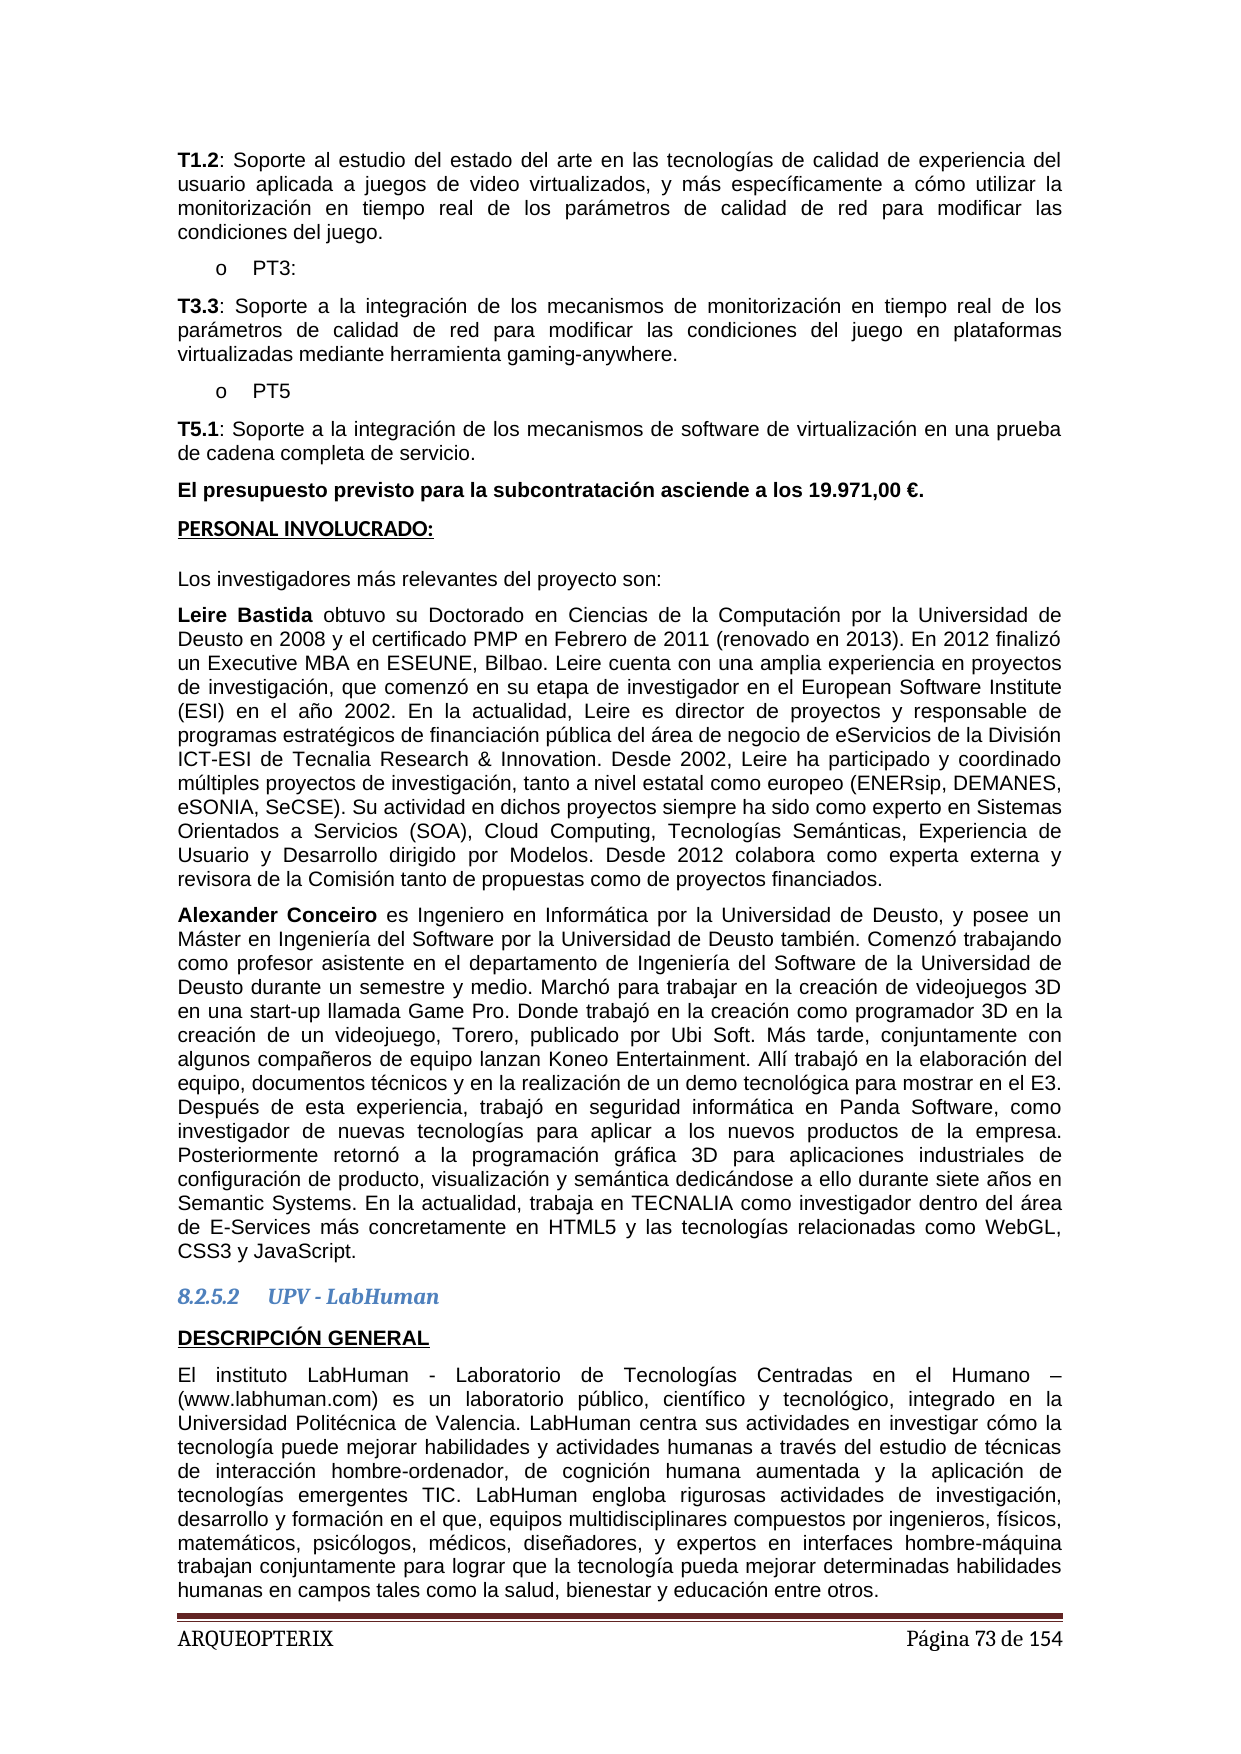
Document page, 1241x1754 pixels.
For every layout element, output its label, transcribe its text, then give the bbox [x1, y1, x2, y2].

text DESCRIPCIÓN GENERAL [177, 1326, 1063, 1350]
text El presupuesto previsto para la subcontratación asciende a los 19.971,00 €. [177, 477, 1063, 501]
text PERSONAL INVOLUCRADO: [177, 514, 1063, 542]
text T5.1: Soporte a la integración de los mecanismos de software de virtualización en una prueba de cadena completa de servicio. [177, 417, 1063, 465]
text T3.3: Soporte a la integración de los mecanismos de monitorización en tiempo real de los parámetros de calidad de red para modificar las condiciones del juego en plataformas virtualizadas mediante herramienta gaming-anywhere. [177, 294, 1063, 366]
text PT3: [215, 256, 1063, 282]
text Leire Bastida obtuvo su Doctorado en Ciencias de la Computación por la Universidad de Deusto en 2008 y el certificado PMP en Febrero de 2011 (renovado en 2013). En 2012 finalizó un Executive MBA en ESEUNE, Bilbao. Leire cuenta con una amplia experiencia en proyectos de investigación, que comenzó en su etapa de investigador en el European Software Institute (ESI) en el año 2002. En la actualidad, Leire es director de proyectos y responsable de programas estratégicos de financiación pública del área de negocio de eServicios de la División ICT-ESI de Tecnalia Research & Innovation. Desde 2002, Leire ha participado y coordinado múltiples proyectos de investigación, tanto a nivel estatal como europeo (ENERsip, DEMANES, eSONIA, SeCSE). Su actividad en dichos proyectos siempre ha sido como experto en Sistemas Orientados a Servicios (SOA), Cloud Computing, Tecnologías Semánticas, Experiencia de Usuario y Desarrollo dirigido por Modelos. Desde 2012 colabora como experta externa y revisora de la Comisión tanto de propuestas como de proyectos financiados. [177, 603, 1063, 891]
text El instituto LabHuman - Laboratorio de Tecnologías Centradas en el Humano – (www.labhuman.com) es un laboratorio público, científico y tecnológico, integrado en la Universidad Politécnica de Valencia. LabHuman centra sus actividades en investigar cómo la tecnología puede mejorar habilidades y actividades humanas a través del estudio de técnicas de interacción hombre-ordenador, de cognición humana aumentada y la aplicación de tecnologías emergentes TIC. LabHuman engloba rigurosas actividades de investigación, desarrollo y formación en el que, equipos multidisciplinares compuestos por ingenieros, físicos, matemáticos, psicólogos, médicos, diseñadores, y expertos en interfaces hombre-máquina trabajan conjuntamente para lograr que la tecnología pueda mejorar determinadas habilidades humanas en campos tales como la salud, bienestar y educación entre otros. [177, 1363, 1063, 1602]
text Alexander Conceiro es Ingeniero en Informática por la Universidad de Deusto, y posee un Máster en Ingeniería del Software por la Universidad de Deusto también. Comenzó trabajando como profesor asistente en el departamento de Ingeniería del Software de la Universidad de Deusto durante un semestre y medio. Marchó para trabajar en la creación de videojuegos 3D en una start-up llamada Game Pro. Donde trabajó en la creación como programador 3D en la creación de un videojuego, Torero, publicado por Ubi Soft. Más tarde, conjuntamente con algunos compañeros de equipo lanzan Koneo Entertainment. Allí trabajó en la elaboración del equipo, documentos técnicos y en la realización de un demo tecnológica para mostrar en el E3. Después de esta experiencia, trabajó en seguridad informática en Panda Software, como investigador de nuevas tecnologías para aplicar a los nuevos productos de la empresa. Posteriormente retornó a la programación gráfica 3D para aplicaciones industriales de configuración de producto, visualización y semántica dedicándose a ello durante siete años en Semantic Systems. En la actualidad, trabaja en TECNALIA como investigador dentro del área de E-Services más concretamente en HTML5 y las tecnologías relacionadas como WebGL, CSS3 y JavaScript. [177, 903, 1063, 1263]
text T1.2: Soporte al estudio del estado del arte en las tecnologías de calidad de experiencia del usuario aplicada a juegos de video virtualizados, y más específicamente a cómo utilizar la monitorización en tiempo real de los parámetros de calidad de red para modificar las condiciones del juego. [177, 148, 1063, 243]
text PT5 [215, 379, 1063, 404]
text Los investigadores más relevantes del proyecto son: [177, 567, 1063, 591]
subtitle UPV - LabHuman [177, 1283, 1063, 1310]
